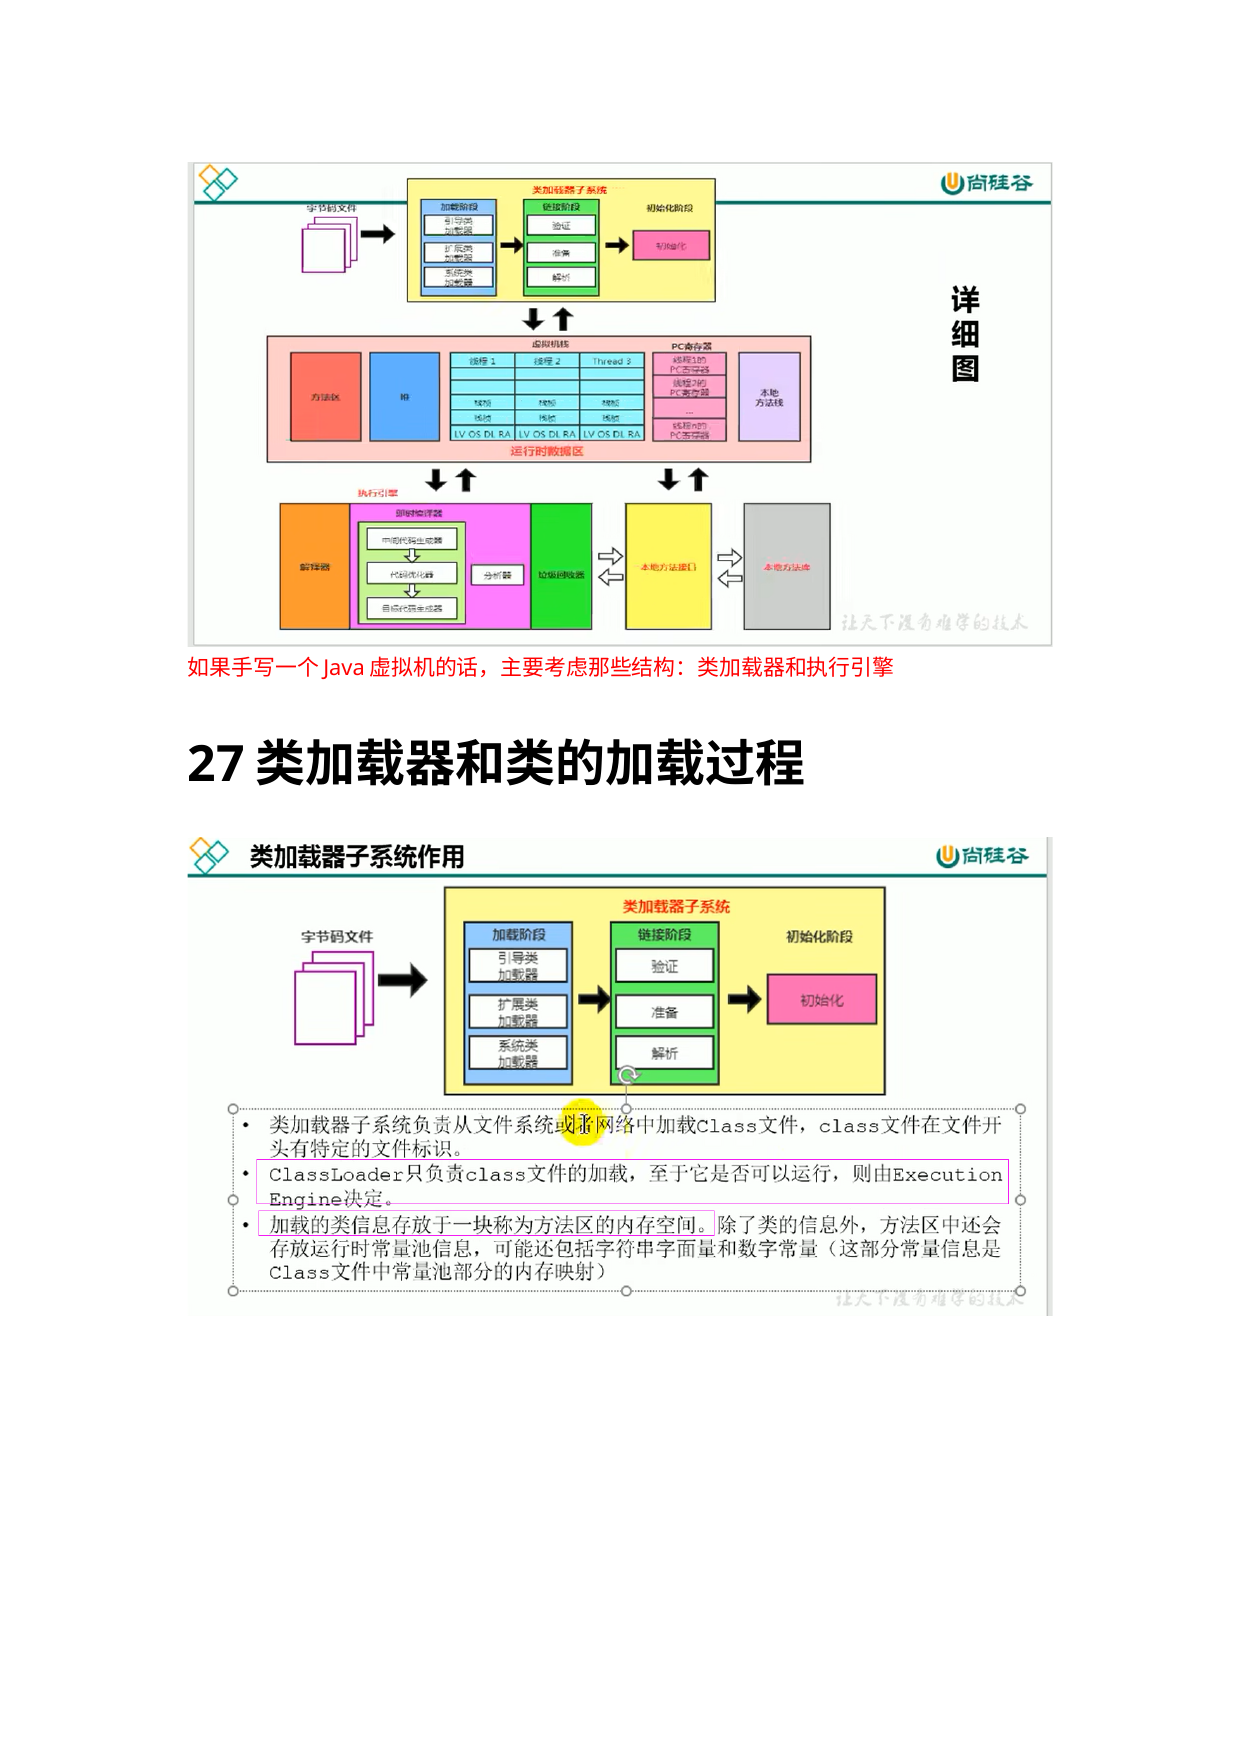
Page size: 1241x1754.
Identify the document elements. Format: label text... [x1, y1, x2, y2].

picture [187, 837, 1053, 1316]
picture [187, 162, 1053, 647]
subtitle 27类加载器和类的加载过程 [187, 711, 1053, 809]
text 如果手写一个Java虚拟机的话，主要考虑那些结构：类加载器和执行引擎 [187, 649, 1053, 682]
